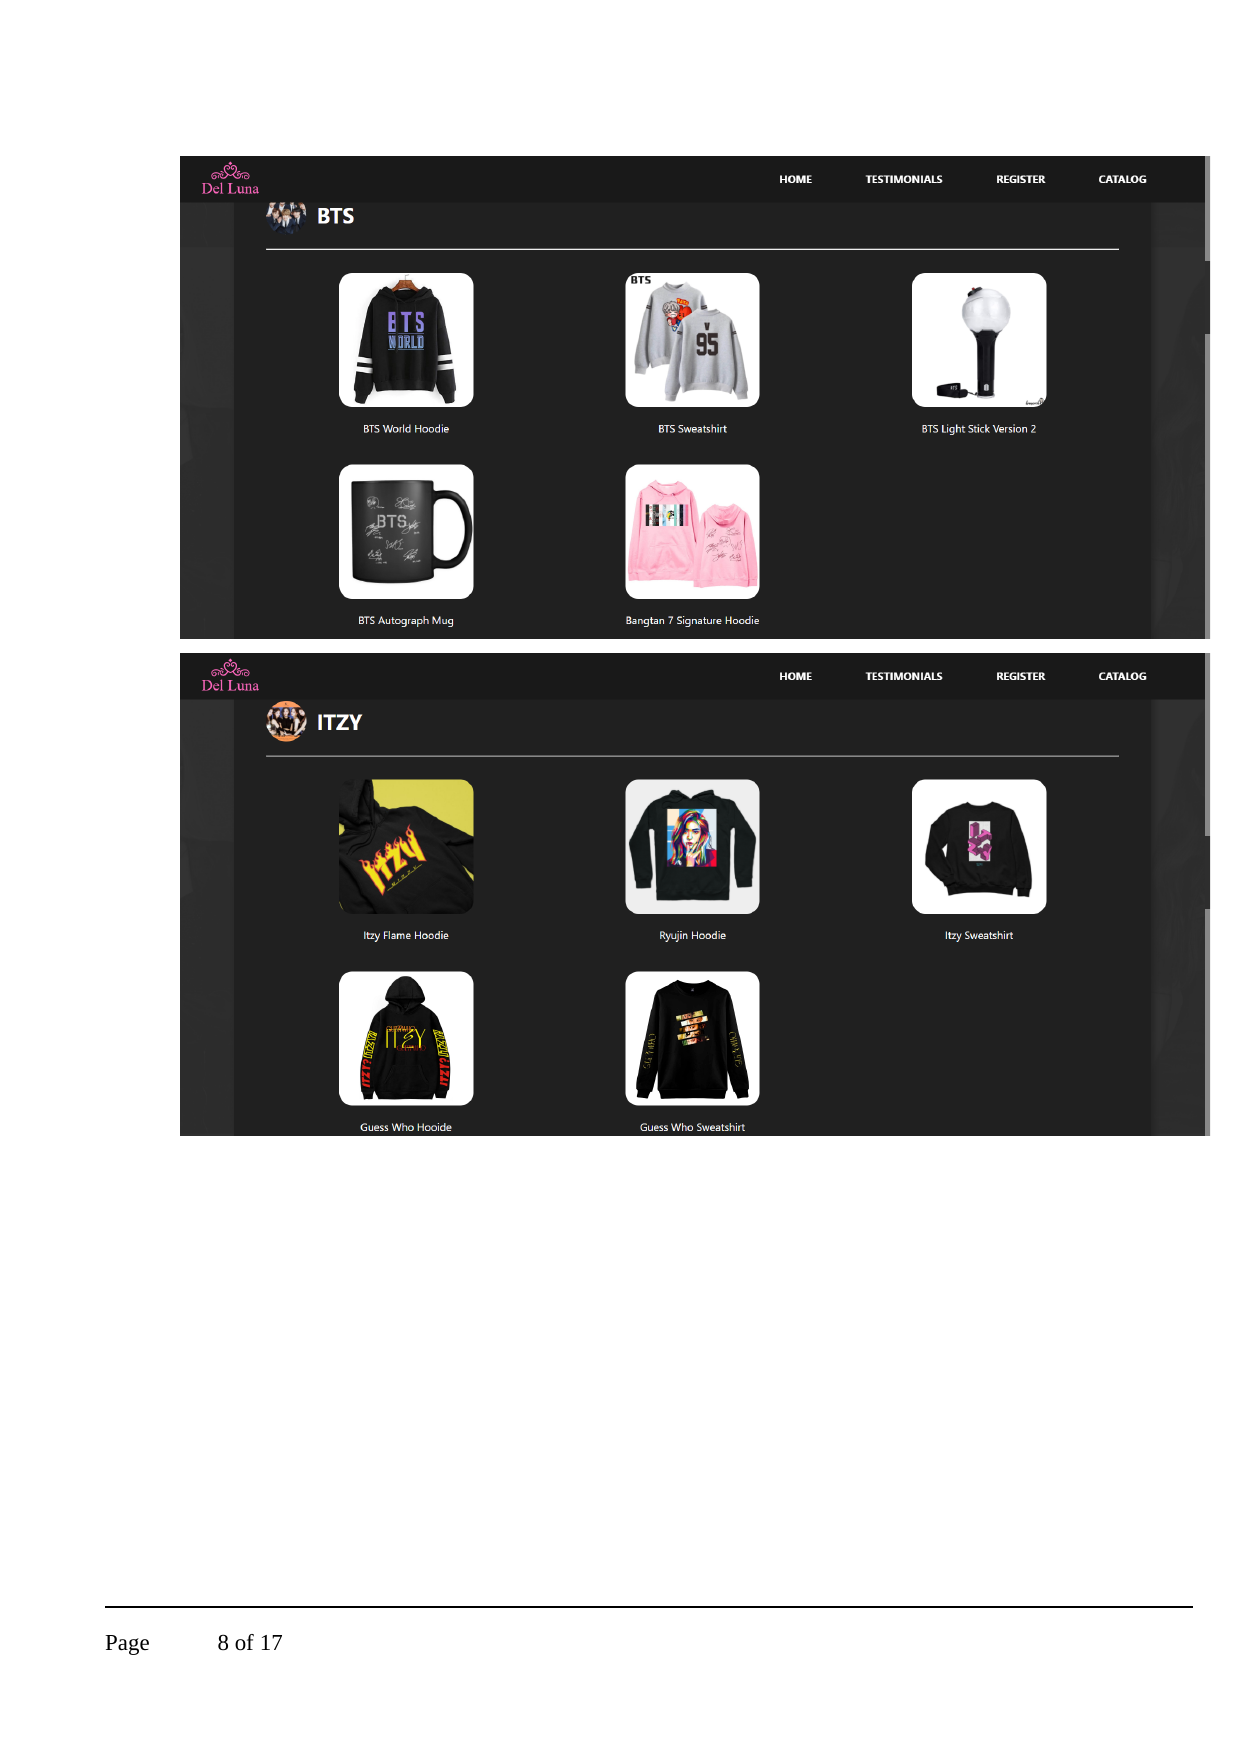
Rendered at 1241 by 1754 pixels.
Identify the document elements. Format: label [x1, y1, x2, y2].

picture [180, 653, 1211, 1136]
picture [180, 156, 1211, 639]
